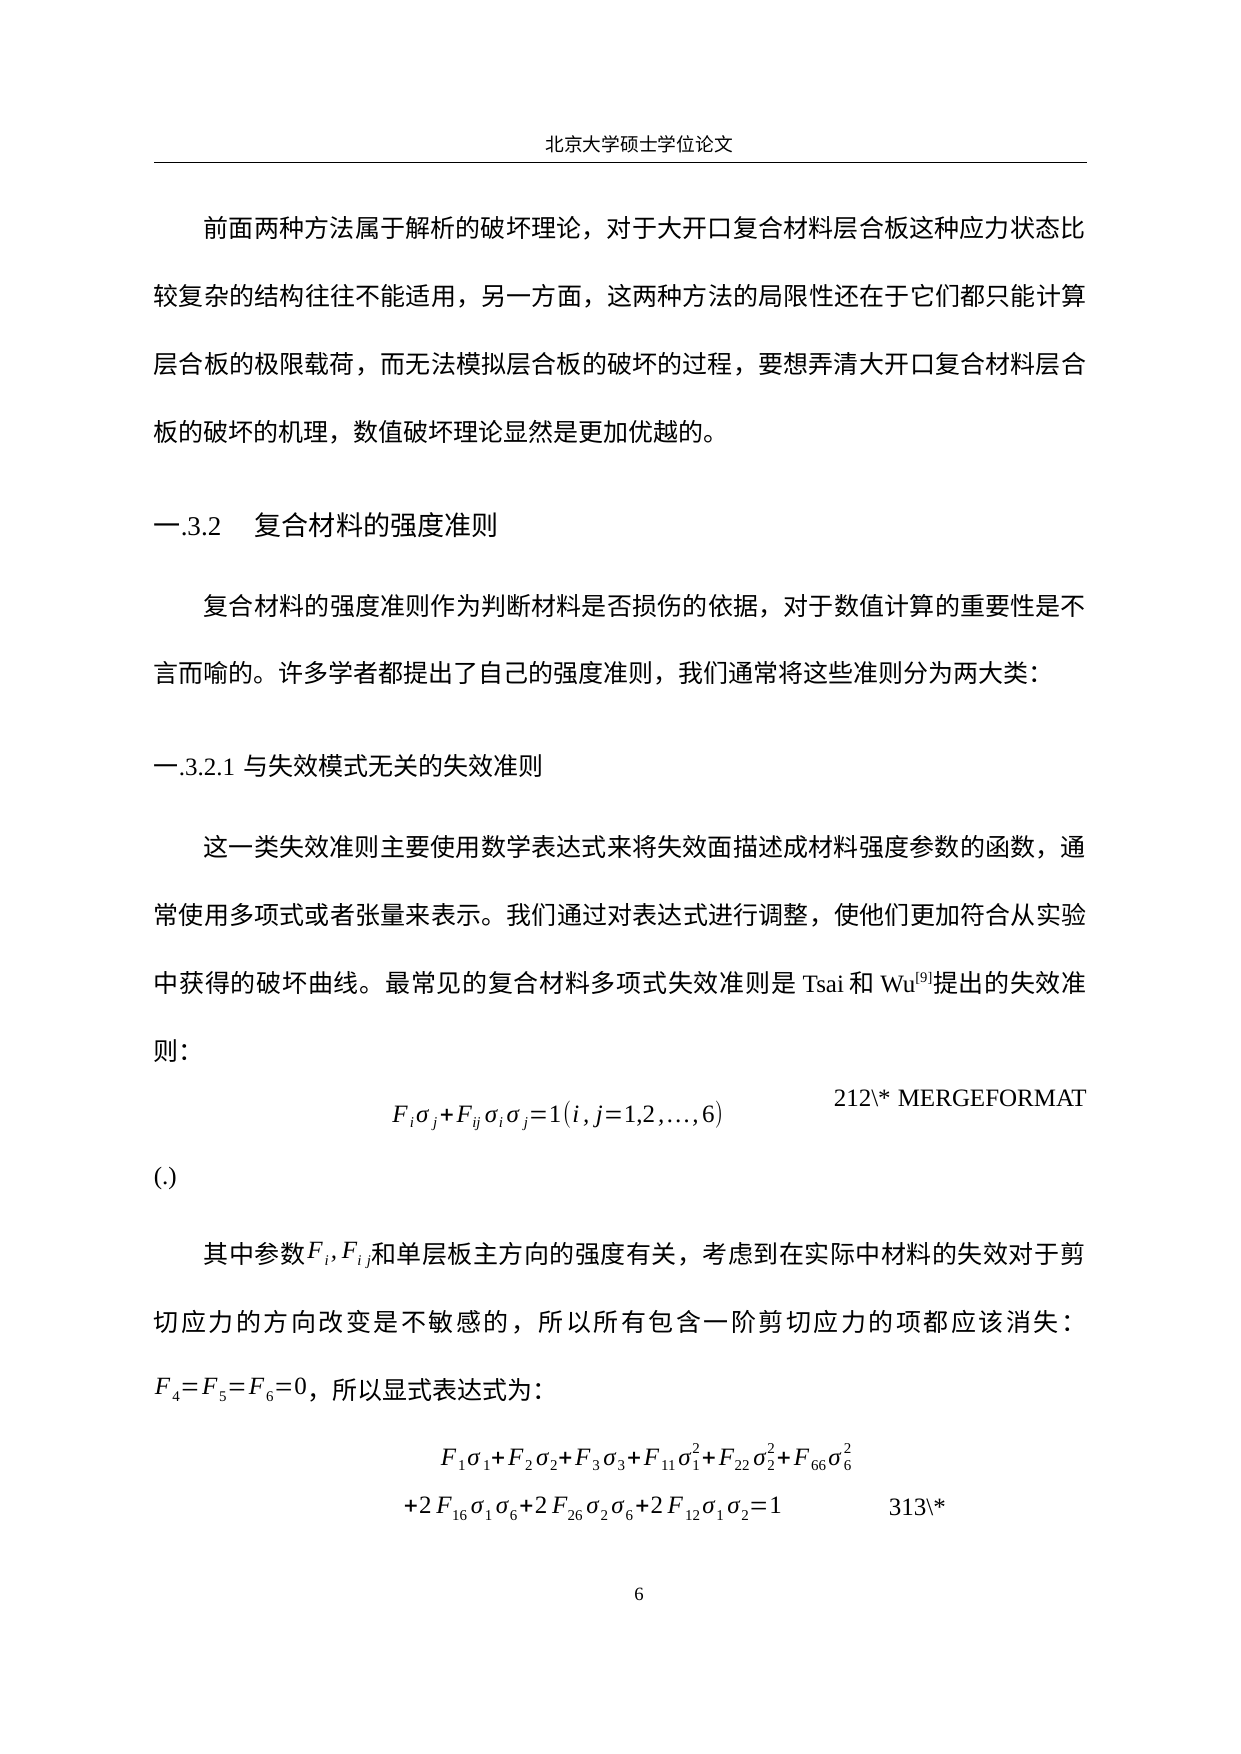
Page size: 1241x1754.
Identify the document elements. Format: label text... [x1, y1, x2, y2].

text 其中参数和单层板主方向的强度有关，考虑到在实际中材料的失效对于剪切应力的方向改变是不敏感的，所以所有包含一阶剪切应力的项都应该消失：，所以显式表达式为： [153, 1219, 1087, 1423]
subtitle 与失效模式无关的失效准则 [153, 731, 1087, 799]
text 这一类失效准则主要使用数学表达式来将失效面描述成材料强度参数的函数，通常使用多项式或者张量来表示。我们通过对表达式进行调整，使他们更加符合从实验中获得的破坏曲线。最常见的复合材料多项式失效准则是Tsai和Wu[9]提出的失效准则： [153, 811, 1087, 1083]
subtitle 复合材料的强度准则 [153, 490, 1087, 558]
text 前面两种方法属于解析的破坏理论，对于大开口复合材料层合板这种应力状态比较复杂的结构往往不能适用，另一方面，这两种方法的局限性还在于它们都只能计算层合板的极限载荷，而无法模拟层合板的破坏的过程，要想弄清大开口复合材料层合板的破坏的机理，数值破坏理论显然是更加优越的。 [153, 193, 1087, 465]
text 复合材料的强度准则作为判断材料是否损伤的依据，对于数值计算的重要性是不言而喻的。许多学者都提出了自己的强度准则，我们通常将这些准则分为两大类： [153, 570, 1087, 706]
